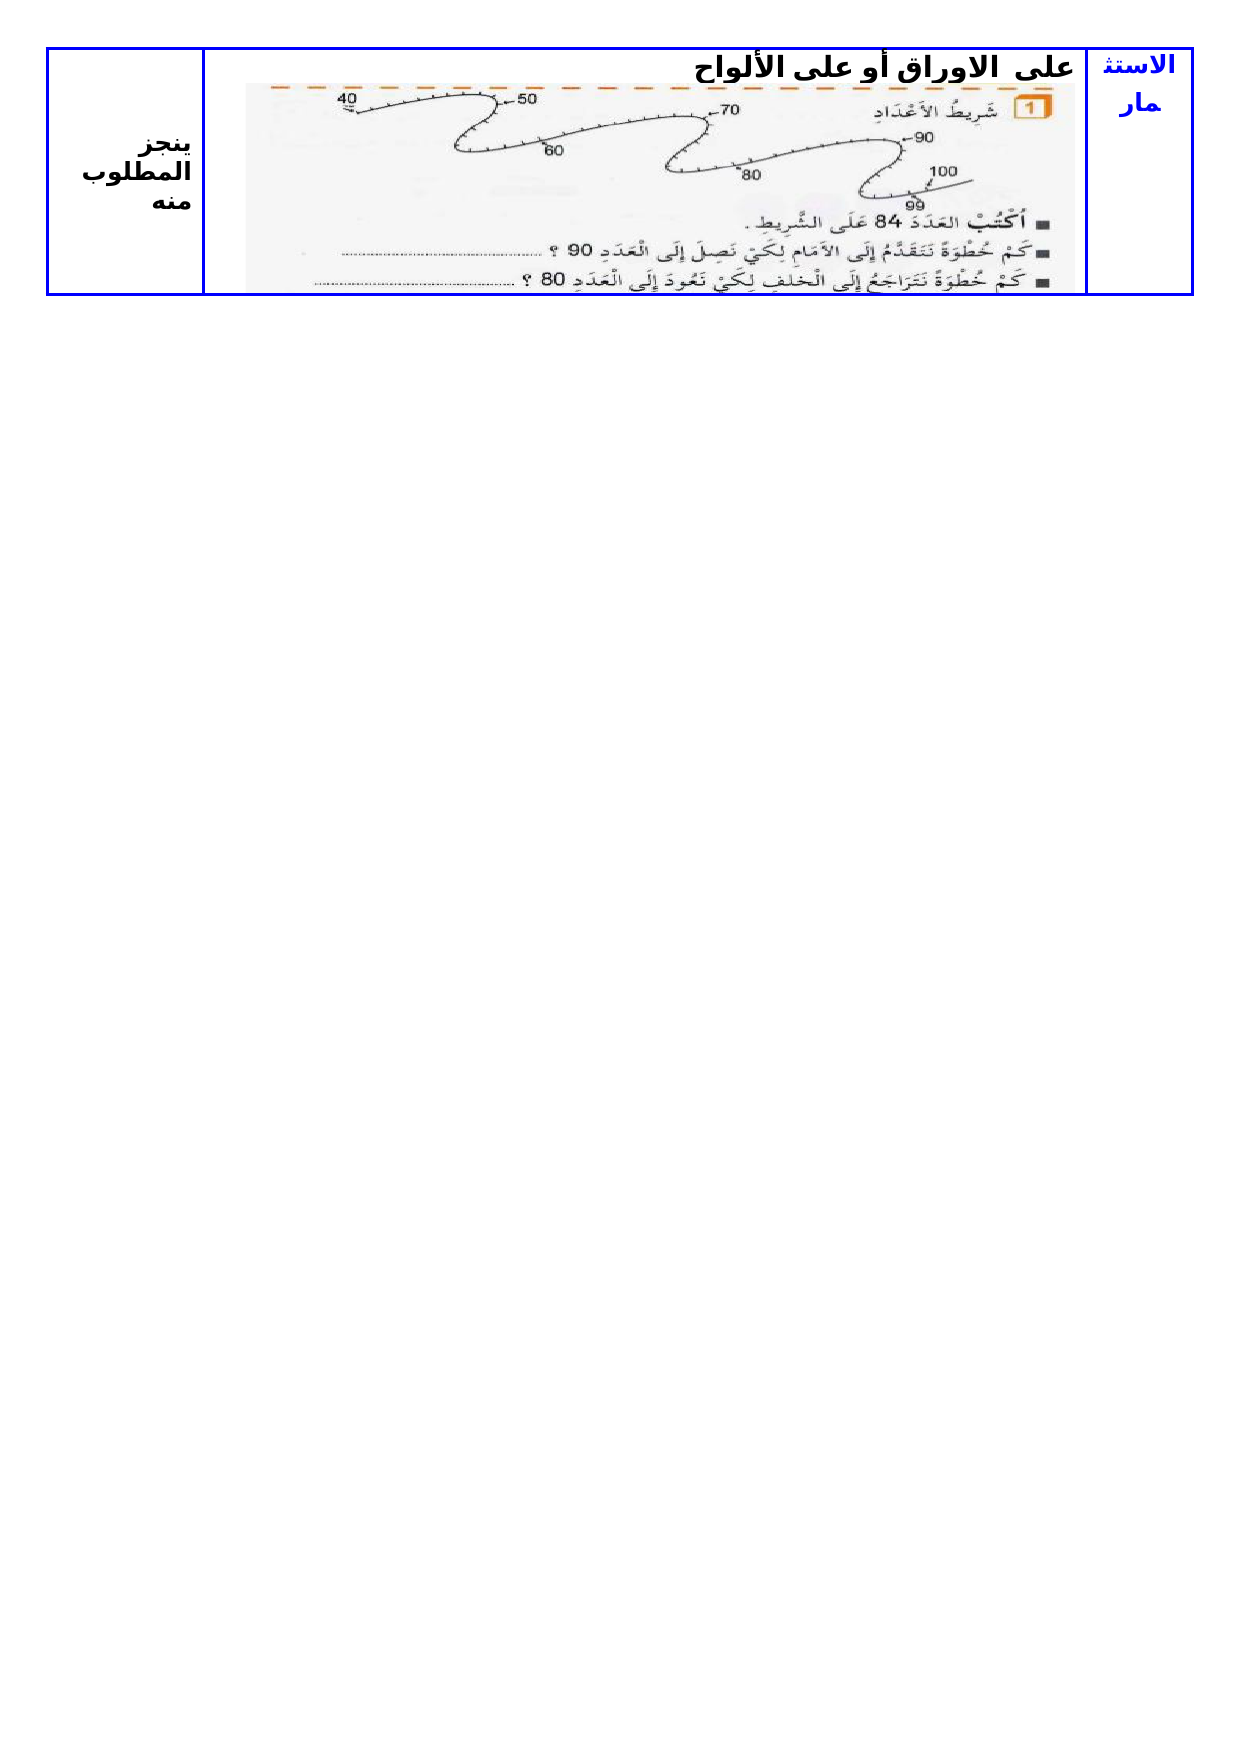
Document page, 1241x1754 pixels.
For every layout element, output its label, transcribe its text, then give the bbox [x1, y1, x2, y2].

table_cell ينجز المطلوب منه [49, 50, 202, 293]
table_cell على الاوراق أو على الألواح [205, 50, 1085, 293]
picture [245, 83, 1076, 293]
table_cell الاستثمار [1088, 50, 1191, 293]
